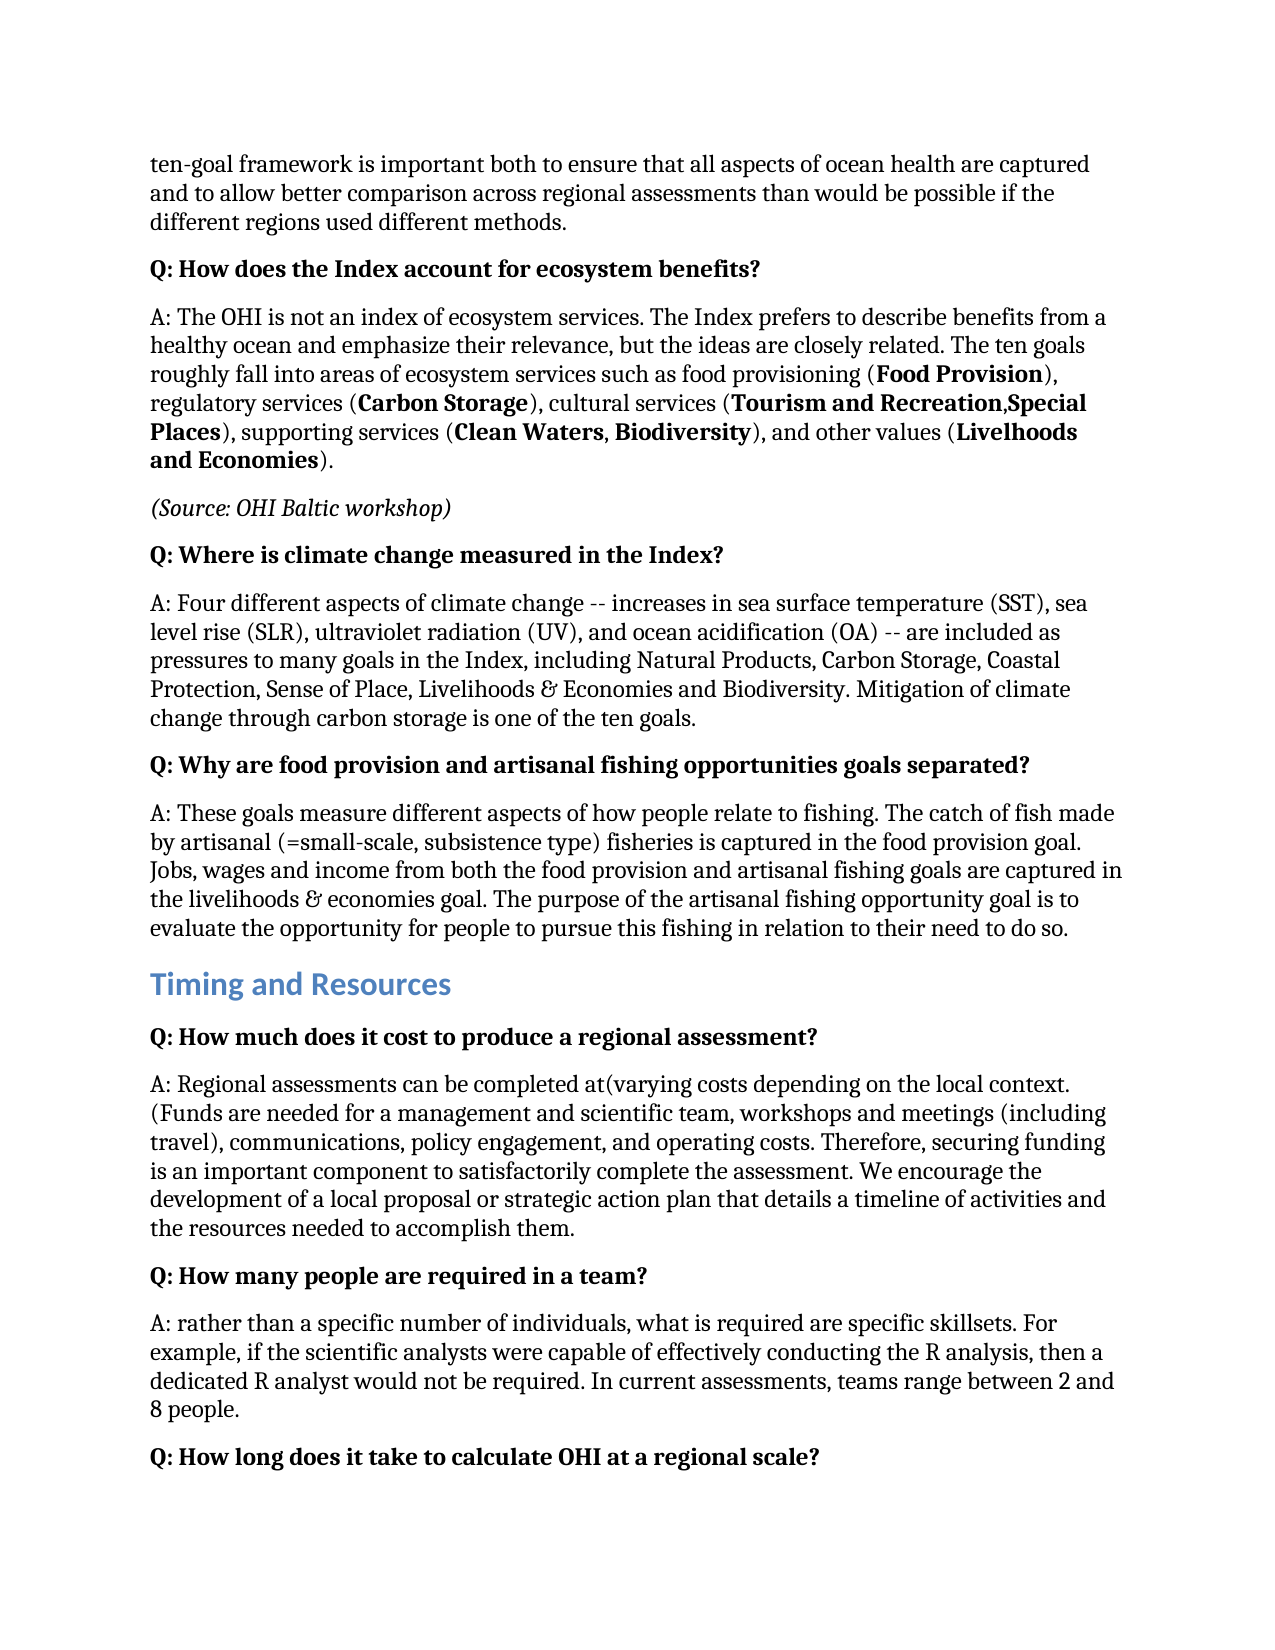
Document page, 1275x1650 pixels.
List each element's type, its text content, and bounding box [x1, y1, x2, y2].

text Q: Why are food provision and artisanal fishing opportunities goals separated? [150, 751, 1125, 780]
text A: Regional assessments can be completed at(varying costs depending on the local context.(Funds are needed for a management and scientific team, workshops and meetings (including travel), communications, policy engagement, and operating costs. Therefore, securing funding is an important component to satisfactorily complete the assessment. We encourage the development of a local proposal or strategic action plan that details a timeline of activities and the resources needed to accomplish them. [150, 1070, 1125, 1243]
text Q: Where is climate change measured in the Index? [150, 541, 1125, 570]
text (Source: OHI Baltic workshop) [150, 494, 1125, 522]
text Q: How does the Index account for ecosystem benefits? [150, 255, 1125, 284]
subtitle Timing and Resources [150, 963, 1125, 1004]
text Q: How many people are required in a team? [150, 1262, 1125, 1290]
text Q: How long does it take to calculate OHI at a regional scale? [150, 1443, 1125, 1472]
text A: The OHI is not an index of ecosystem services. The Index prefers to describe benefits from a healthy ocean and emphasize their relevance, but the ideas are closely related. The ten goals roughly fall into areas of ecosystem services such as food provisioning (Food Provision), regulatory services (Carbon Storage), cultural services (Tourism and Recreation,Special Places), supporting services (Clean Waters, Biodiversity), and other values (Livelhoods and Economies). [150, 302, 1125, 475]
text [150, 150, 1125, 236]
text Q: How much does it cost to produce a regional assessment? [150, 1023, 1125, 1052]
text A: These goals measure different aspects of how people relate to fishing. The catch of fish made by artisanal (=small-scale, subsistence type) fisheries is captured in the food provision goal. Jobs, wages and income from both the food provision and artisanal fishing goals are captured in the livelihoods & economies goal. The purpose of the artisanal fishing opportunity goal is to evaluate the opportunity for people to pursue this fishing in relation to their need to do so. [150, 799, 1125, 942]
text A: Four different aspects of climate change -- increases in sea surface temperature (SST), sea level rise (SLR), ultraviolet radiation (UV), and ocean acidification (OA) -- are included as pressures to many goals in the Index, including Natural Products, Carbon Storage, Coastal Protection, Sense of Place, Livelihoods & Economies and Biodiversity. Mitigation of climate change through carbon storage is one of the ten goals. [150, 589, 1125, 732]
text A: rather than a specific number of individuals, what is required are specific skillsets. For example, if the scientific analysts were capable of effectively conducting the R analysis, then a dedicated R analyst would not be required. In current assessments, teams range between 2 and 8 people. [150, 1309, 1125, 1424]
